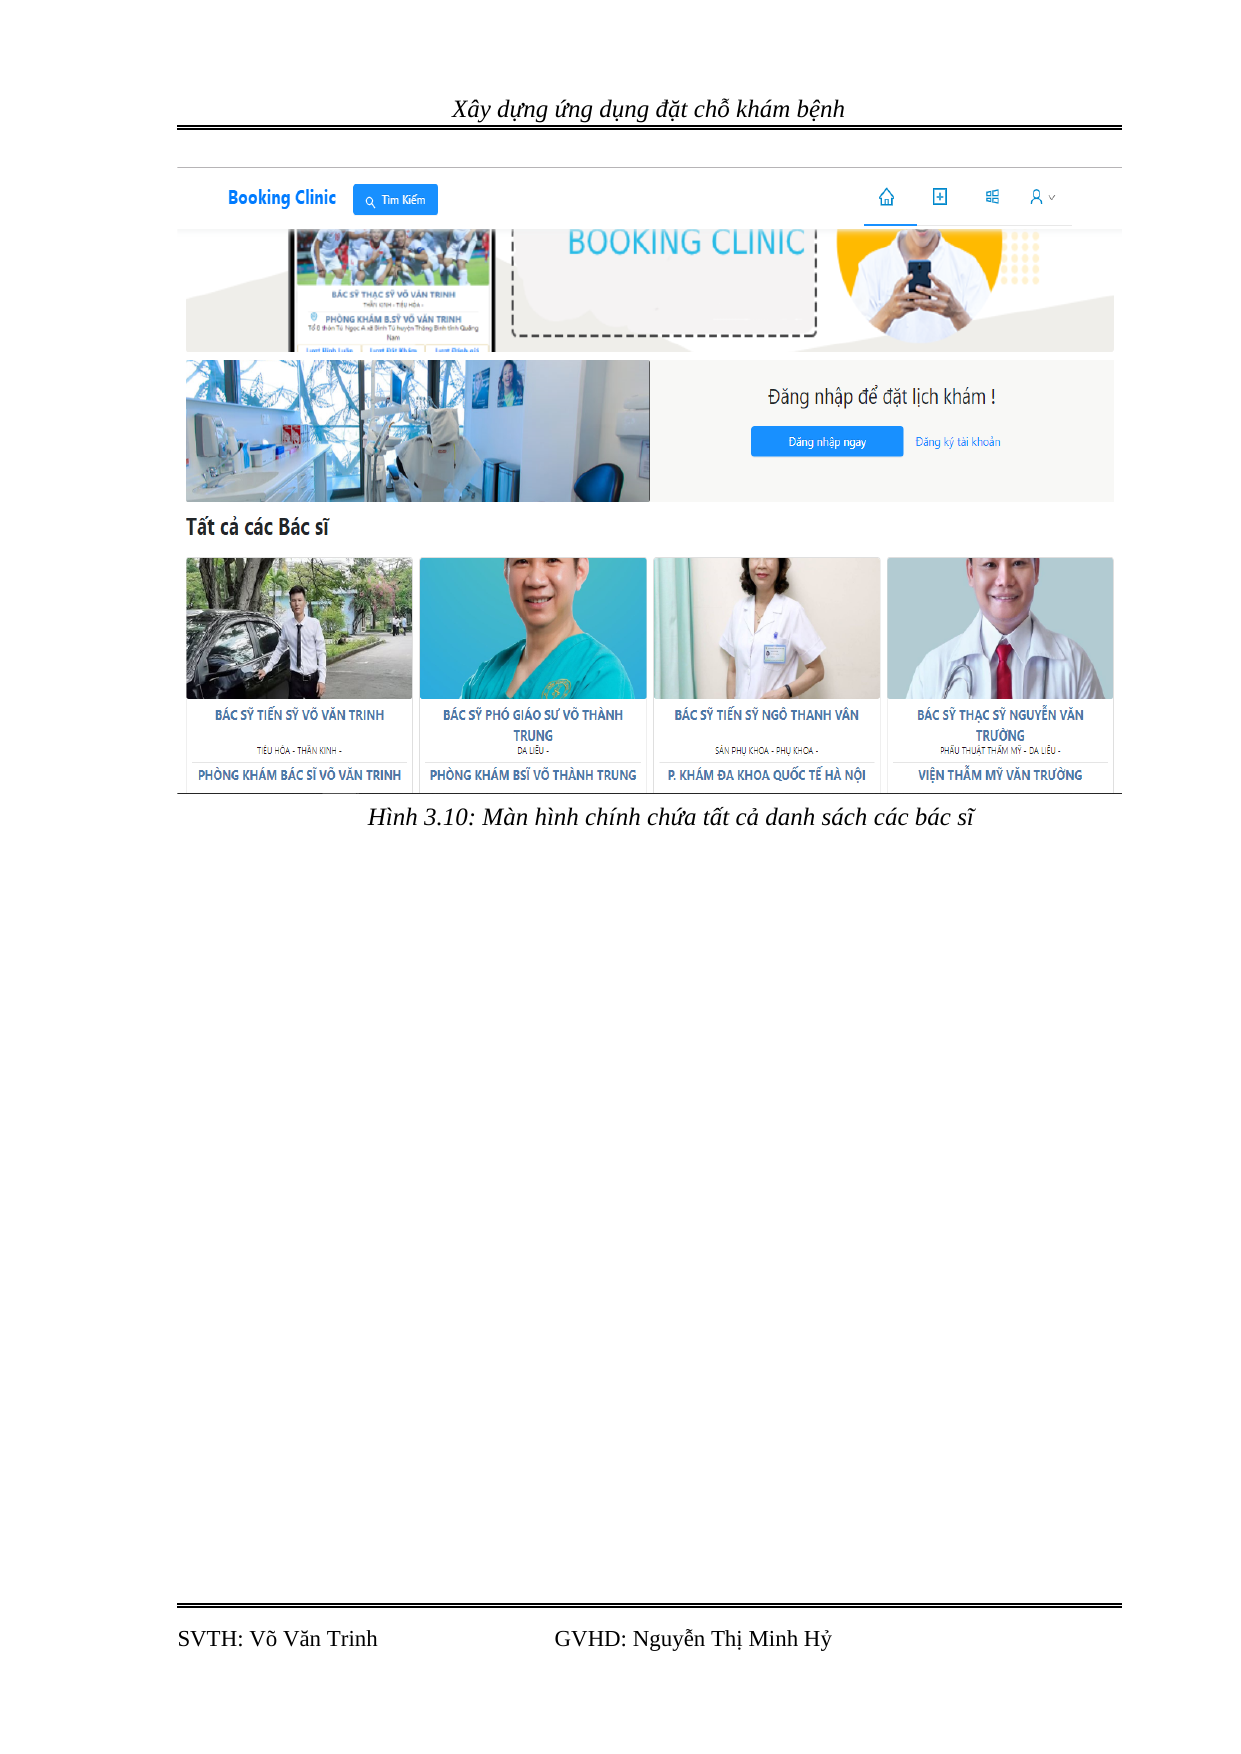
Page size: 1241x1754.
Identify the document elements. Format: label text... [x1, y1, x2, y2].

picture [177, 167, 1122, 794]
text Hình 3.10: Màn hình chính chứa tất cả danh sách các bác sĩ [177, 802, 1122, 831]
